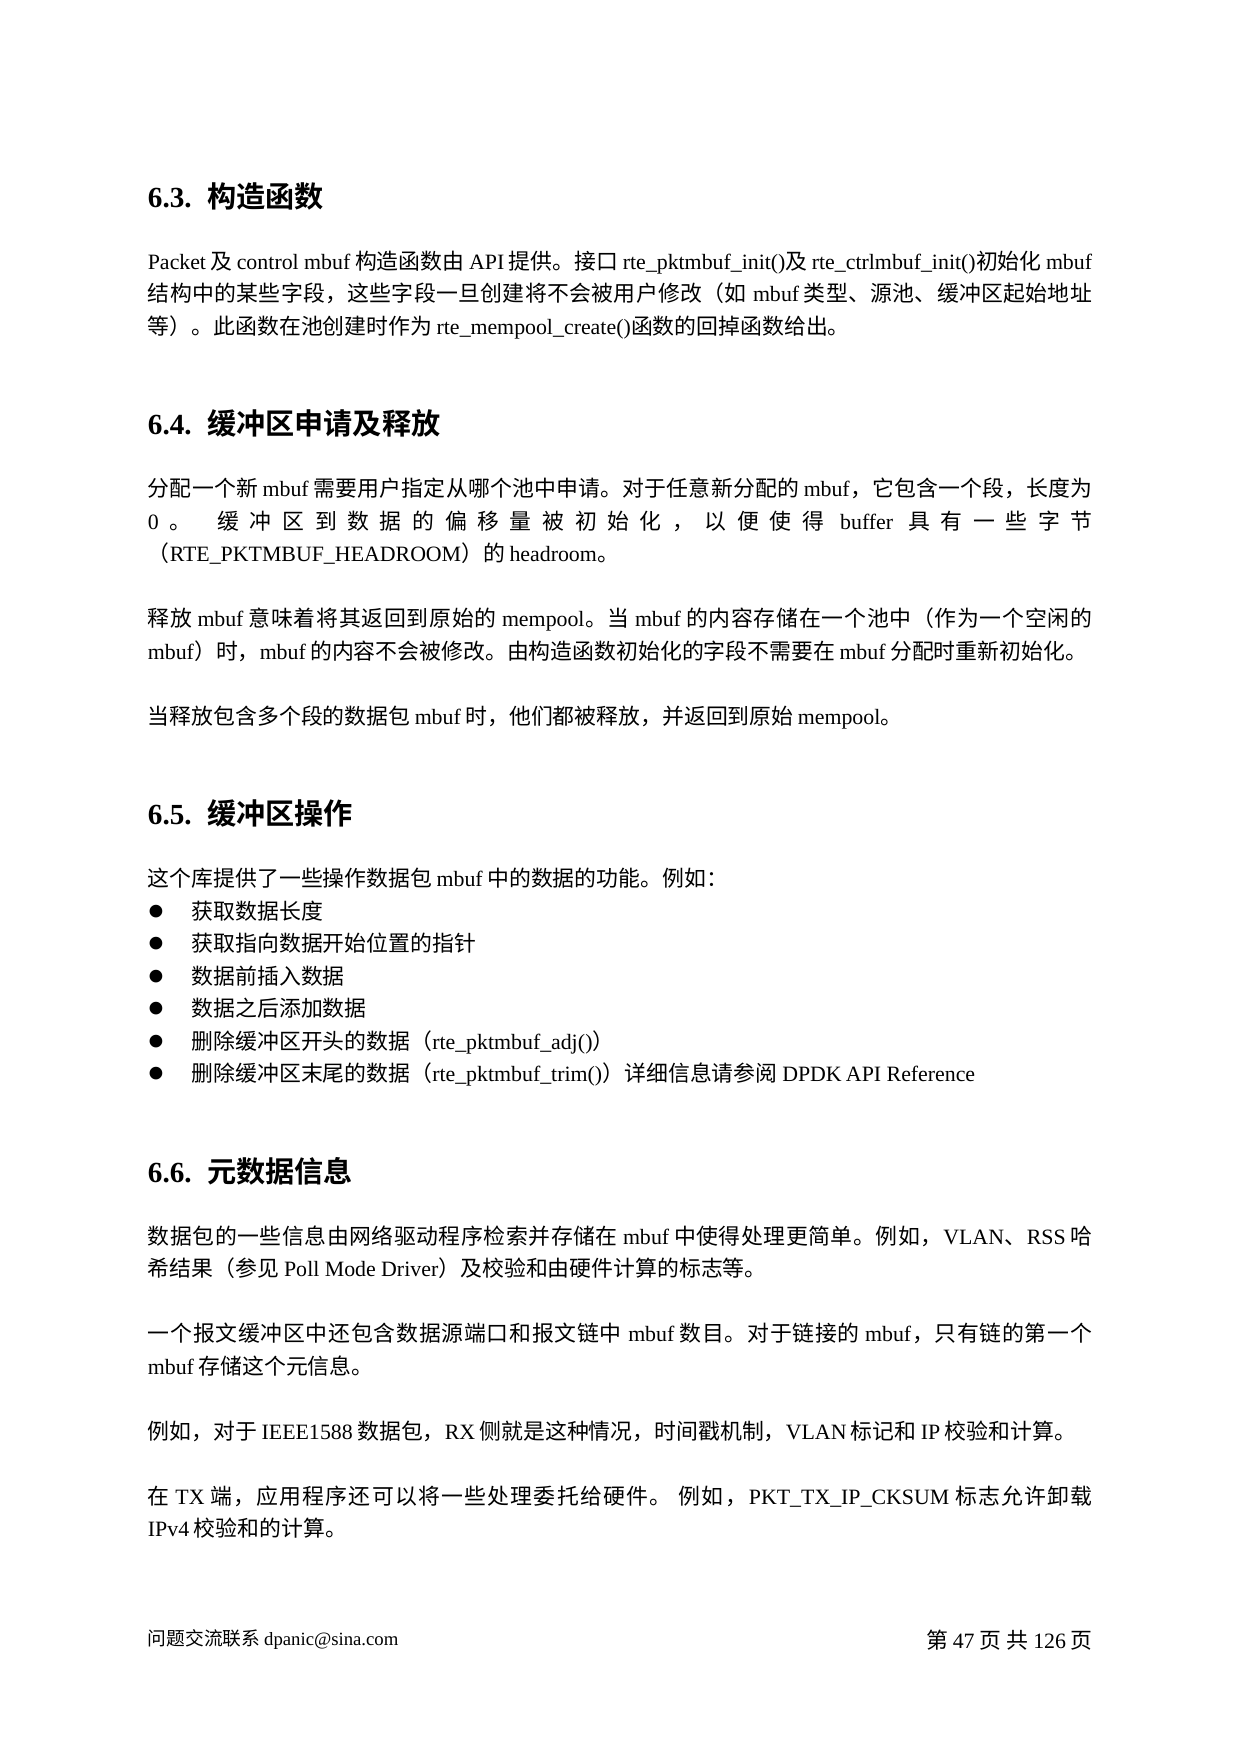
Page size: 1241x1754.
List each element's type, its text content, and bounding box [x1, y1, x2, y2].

list 数据前插入数据 [148, 958, 1092, 991]
text 在TX端，应用程序还可以将一些处理委托给硬件。 例如，PKT_TX_IP_CKSUM标志允许卸载IPv4校验和的计算。 [148, 1478, 1092, 1543]
list 获取数据长度 [148, 893, 1092, 926]
subtitle 元数据信息 [148, 1137, 1092, 1202]
text 一个报文缓冲区中还包含数据源端口和报文链中mbuf数目。对于链接的mbuf，只有链的第一个mbuf存储这个元信息。 [148, 1316, 1092, 1381]
subtitle 缓冲区申请及释放 [148, 389, 1092, 454]
text 分配一个新mbuf需要用户指定从哪个池中申请。对于任意新分配的mbuf，它包含一个段，长度为0。 缓冲区到数据的偏移量被初始化，以便使得buffer具有一些字节（RTE_PKTMBUF_HEADROOM）的headroom。 [148, 471, 1092, 568]
subtitle 构造函数 [148, 162, 1092, 227]
text 数据包的一些信息由网络驱动程序检索并存储在mbuf中使得处理更简单。例如，VLAN、RSS哈希结果（参见 Poll Mode Driver）及校验和由硬件计算的标志等。 [148, 1218, 1092, 1283]
list 数据之后添加数据 [148, 991, 1092, 1023]
text 这个库提供了一些操作数据包mbuf中的数据的功能。例如： [148, 861, 1092, 893]
text Packet及control mbuf构造函数由API提供。接口rte_pktmbuf_init()及rte_ctrlmbuf_init()初始化mbuf结构中的某些字段，这些字段一旦创建将不会被用户修改（如mbuf类型、源池、缓冲区起始地址等）。此函数在池创建时作为rte_mempool_create()函数的回掉函数给出。 [148, 243, 1092, 341]
list 删除缓冲区末尾的数据（rte_pktmbuf_trim()）详细信息请参阅 DPDK API Reference [148, 1056, 1092, 1088]
text 释放mbuf意味着将其返回到原始的mempool。当mbuf的内容存储在一个池中（作为一个空闲的mbuf）时，mbuf的内容不会被修改。由构造函数初始化的字段不需要在mbuf分配时重新初始化。 [148, 601, 1092, 666]
text 当释放包含多个段的数据包mbuf时，他们都被释放，并返回到原始mempool。 [148, 698, 1092, 731]
subtitle 缓冲区操作 [148, 779, 1092, 844]
list 删除缓冲区开头的数据（rte_pktmbuf_adj()） [148, 1023, 1092, 1056]
text 例如，对于IEEE1588数据包，RX侧就是这种情况，时间戳机制，VLAN标记和IP校验和计算。 [148, 1413, 1092, 1446]
list 获取指向数据开始位置的指针 [148, 926, 1092, 958]
